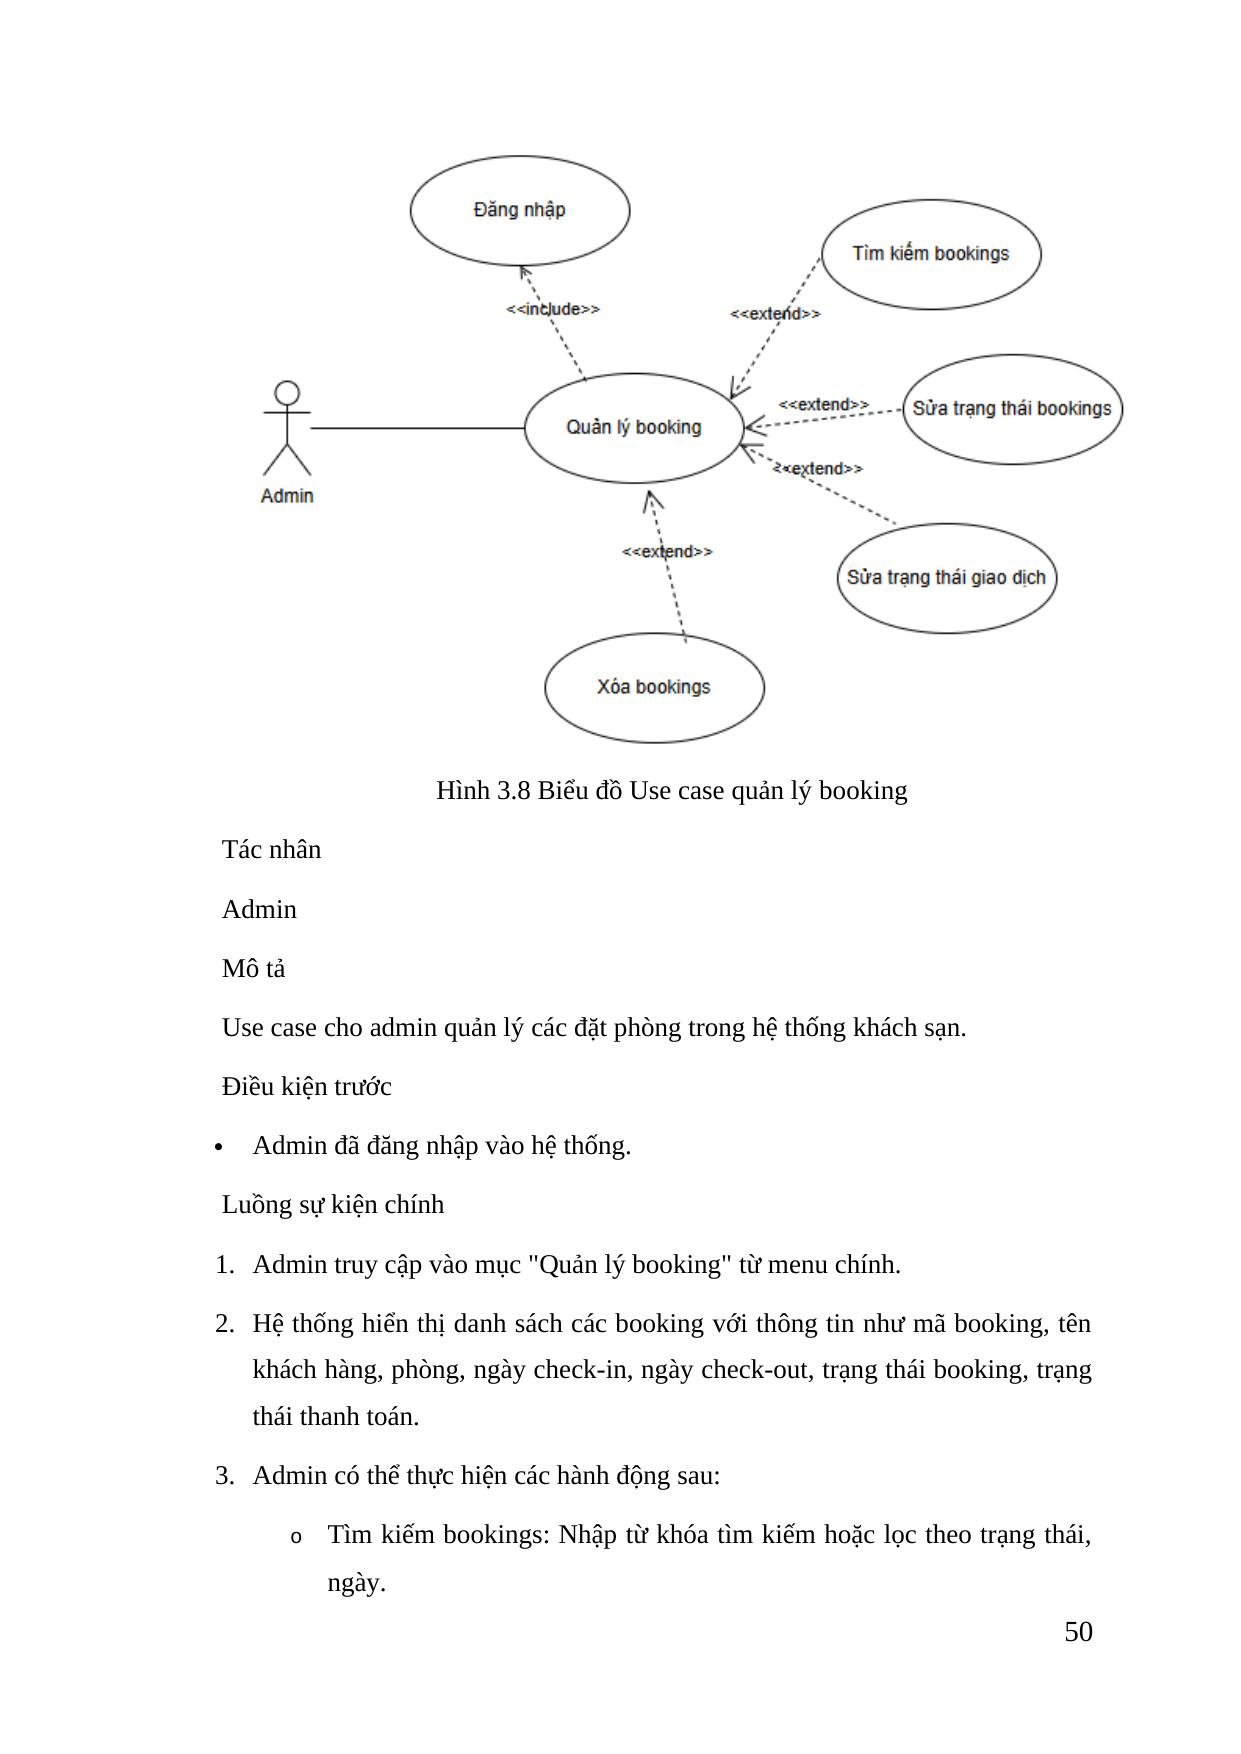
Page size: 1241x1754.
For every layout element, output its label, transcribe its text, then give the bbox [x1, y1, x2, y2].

list Tìm kiếm bookings: Nhập từ khóa tìm kiếm hoặc lọc theo trạng thái, ngày. [290, 1518, 1093, 1597]
text Tác nhân [177, 833, 1093, 865]
list Admin đã đăng nhập vào hệ thống. [215, 1129, 1093, 1161]
list Hệ thống hiển thị danh sách các booking với thông tin như mã booking, tên khách hàng, phòng, ngày check-in, ngày check-out, trạng thái booking, trạng thái thanh toán. [215, 1307, 1093, 1431]
text Điều kiện trước [177, 1070, 1093, 1101]
text Luồng sự kiện chính [177, 1188, 1093, 1220]
text Hình 3.8 Biểu đồ Use case quản lý booking [177, 774, 1122, 806]
text Mô tả [177, 952, 1093, 983]
text Admin [177, 893, 1093, 924]
picture [221, 118, 1147, 747]
list Admin có thể thực hiện các hành động sau: [215, 1459, 1093, 1491]
text Use case cho admin quản lý các đặt phòng trong hệ thống khách sạn. [177, 1011, 1093, 1042]
list Admin truy cập vào mục "Quản lý booking" từ menu chính. [215, 1248, 1093, 1279]
